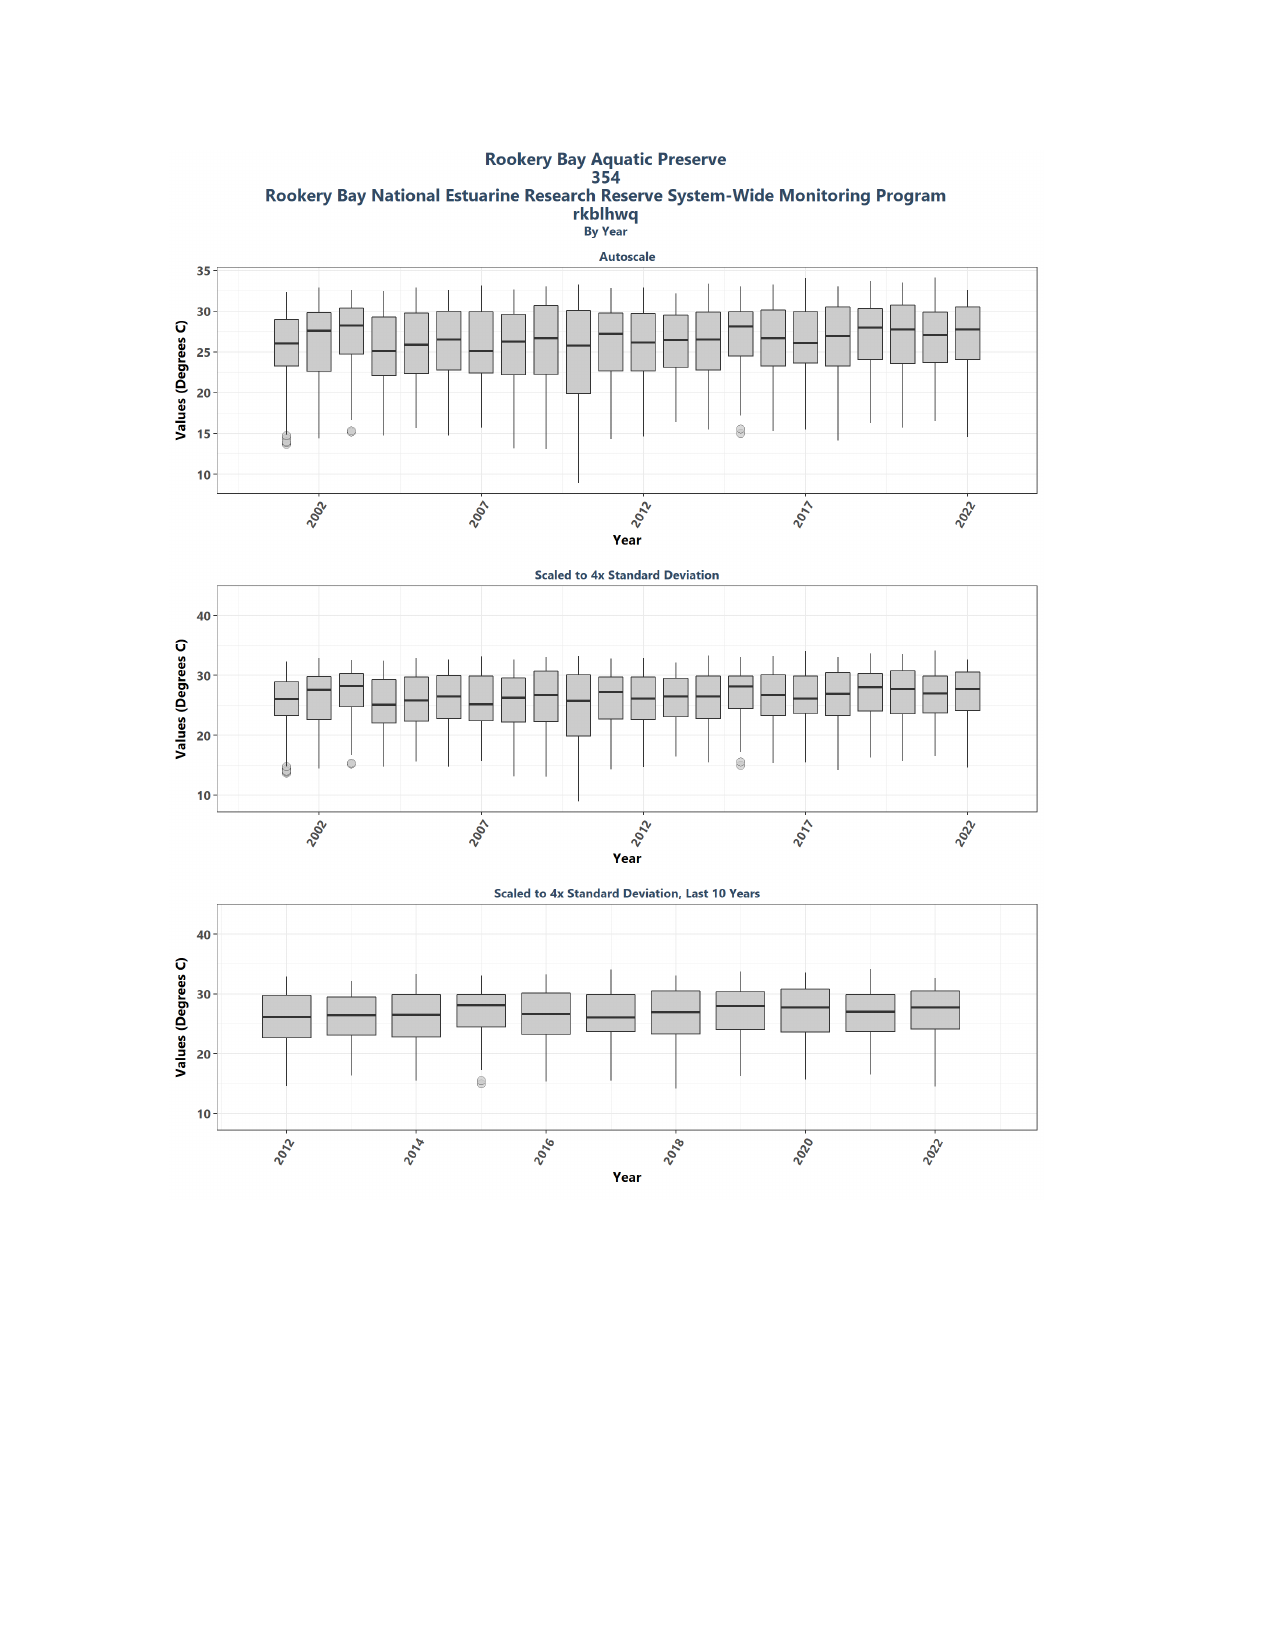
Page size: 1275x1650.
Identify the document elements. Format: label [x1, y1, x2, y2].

picture [168, 150, 1044, 1200]
